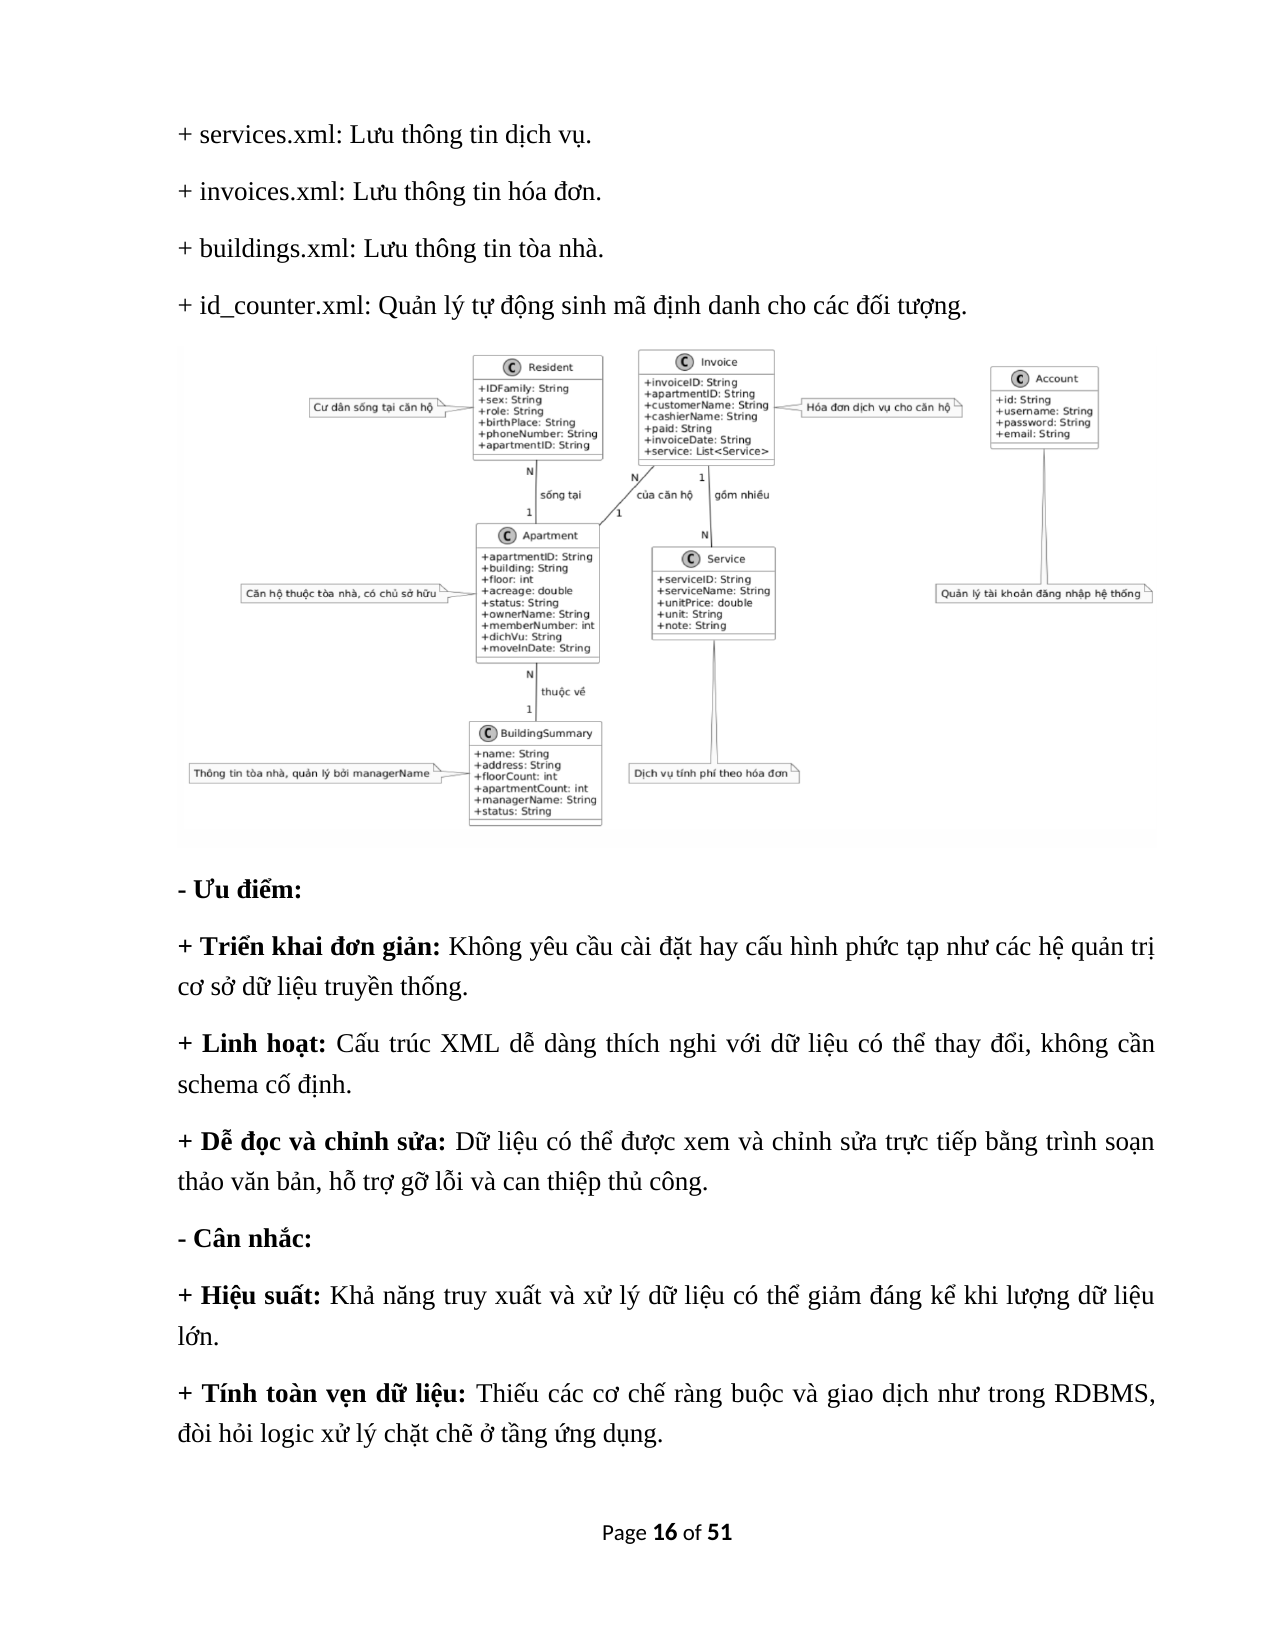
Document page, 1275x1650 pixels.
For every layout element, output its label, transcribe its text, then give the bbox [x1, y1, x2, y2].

text + Triển khai đơn giản: Không yêu cầu cài đặt hay cấu hình phức tạp như các hệ quản trị cơ sở dữ liệu truyền thống. [177, 930, 1157, 1001]
text - Ưu điểm: [177, 873, 1157, 904]
text + Tính toàn vẹn dữ liệu: Thiếu các cơ chế ràng buộc và giao dịch như trong RDBMS, đòi hỏi logic xử lý chặt chẽ ở tầng ứng dụng. [177, 1377, 1157, 1448]
text + Linh hoạt: Cấu trúc XML dễ dàng thích nghi với dữ liệu có thể thay đổi, không cần schema cố định. [177, 1027, 1157, 1099]
text + id_counter.xml: Quản lý tự động sinh mã định danh cho các đối tượng. [177, 289, 1157, 321]
text + Dễ đọc và chỉnh sửa: Dữ liệu có thể được xem và chỉnh sửa trực tiếp bằng trình soạn thảo văn bản, hỗ trợ gỡ lỗi và can thiệp thủ công. [177, 1125, 1157, 1196]
text + services.xml: Lưu thông tin dịch vụ. [177, 118, 1157, 149]
text + Hiệu suất: Khả năng truy xuất và xử lý dữ liệu có thể giảm đáng kể khi lượng dữ liệu lớn. [177, 1279, 1157, 1351]
picture [177, 346, 1157, 848]
text + invoices.xml: Lưu thông tin hóa đơn. [177, 175, 1157, 206]
text + buildings.xml: Lưu thông tin tòa nhà. [177, 232, 1157, 263]
text - Cân nhắc: [177, 1222, 1157, 1253]
